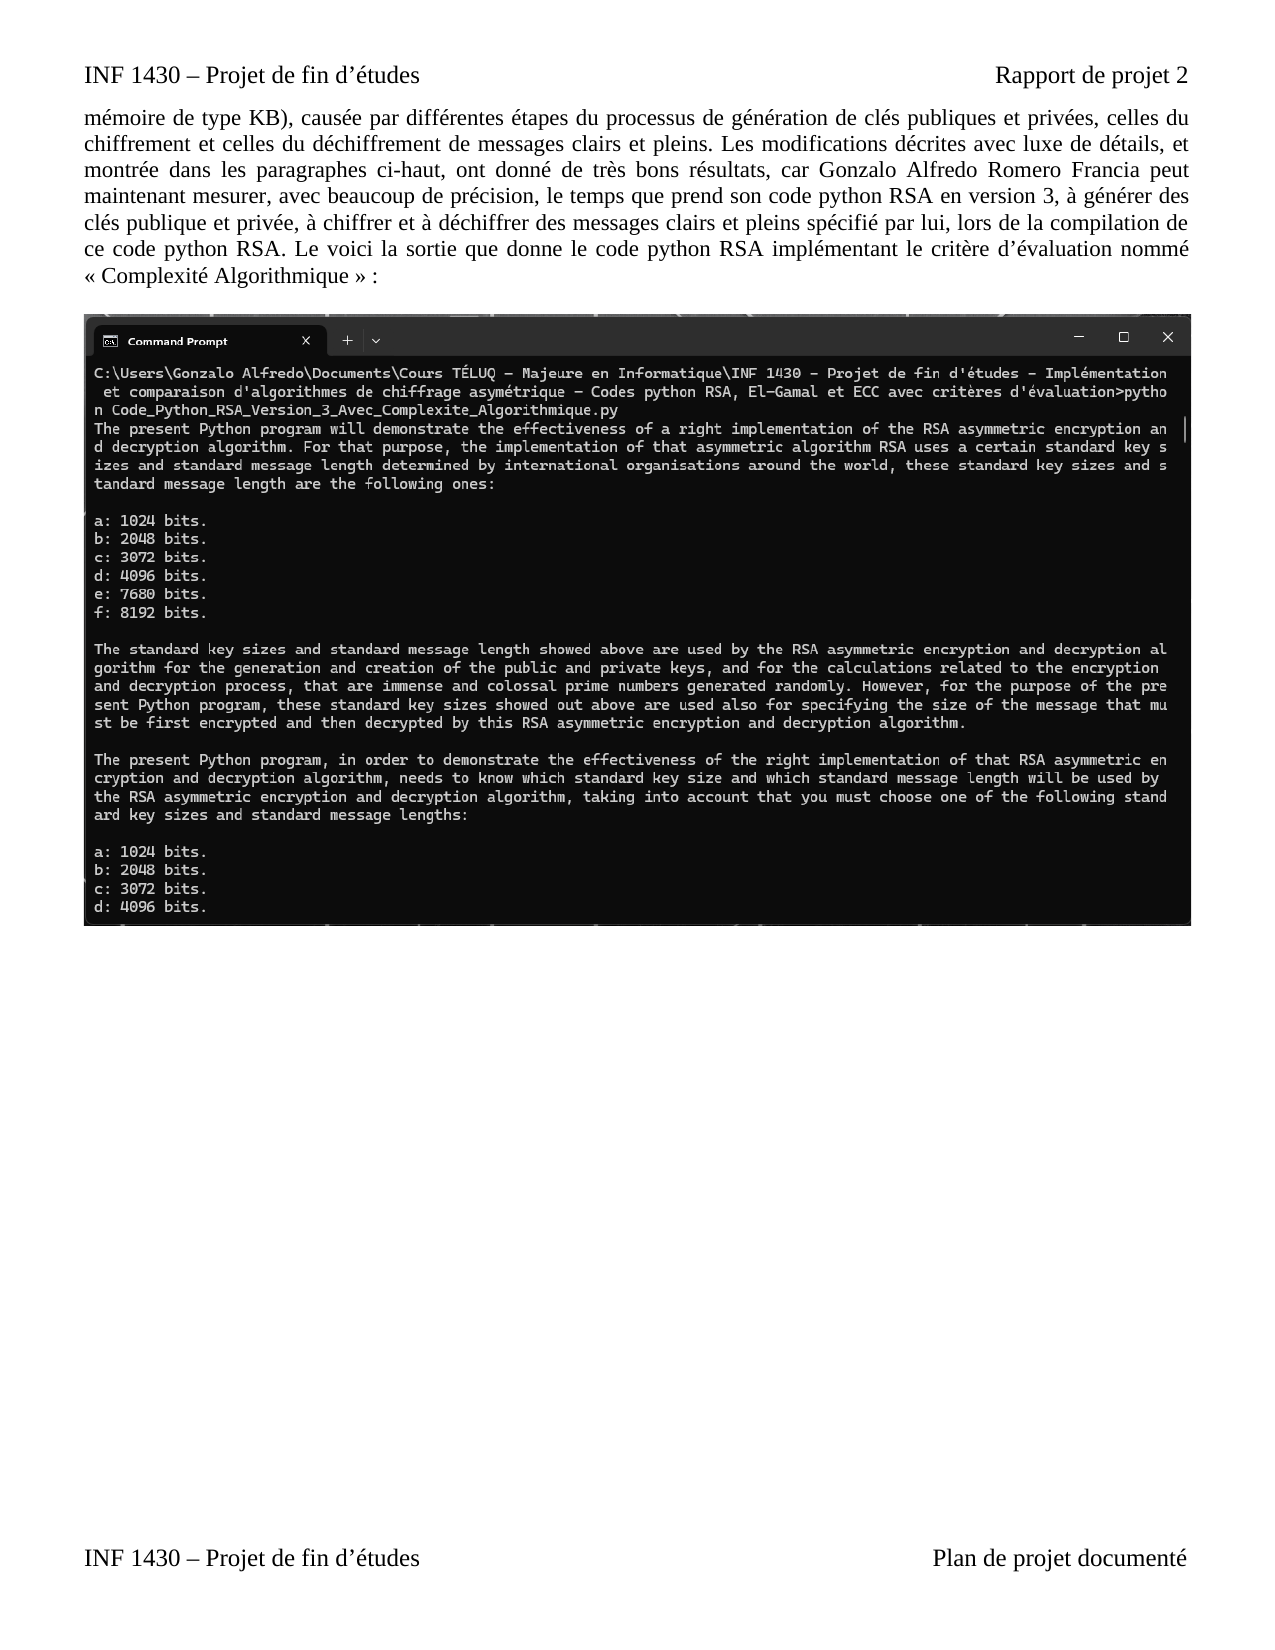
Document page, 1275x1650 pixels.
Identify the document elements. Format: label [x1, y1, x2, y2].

picture [83, 314, 1192, 926]
text [84, 103, 1191, 288]
